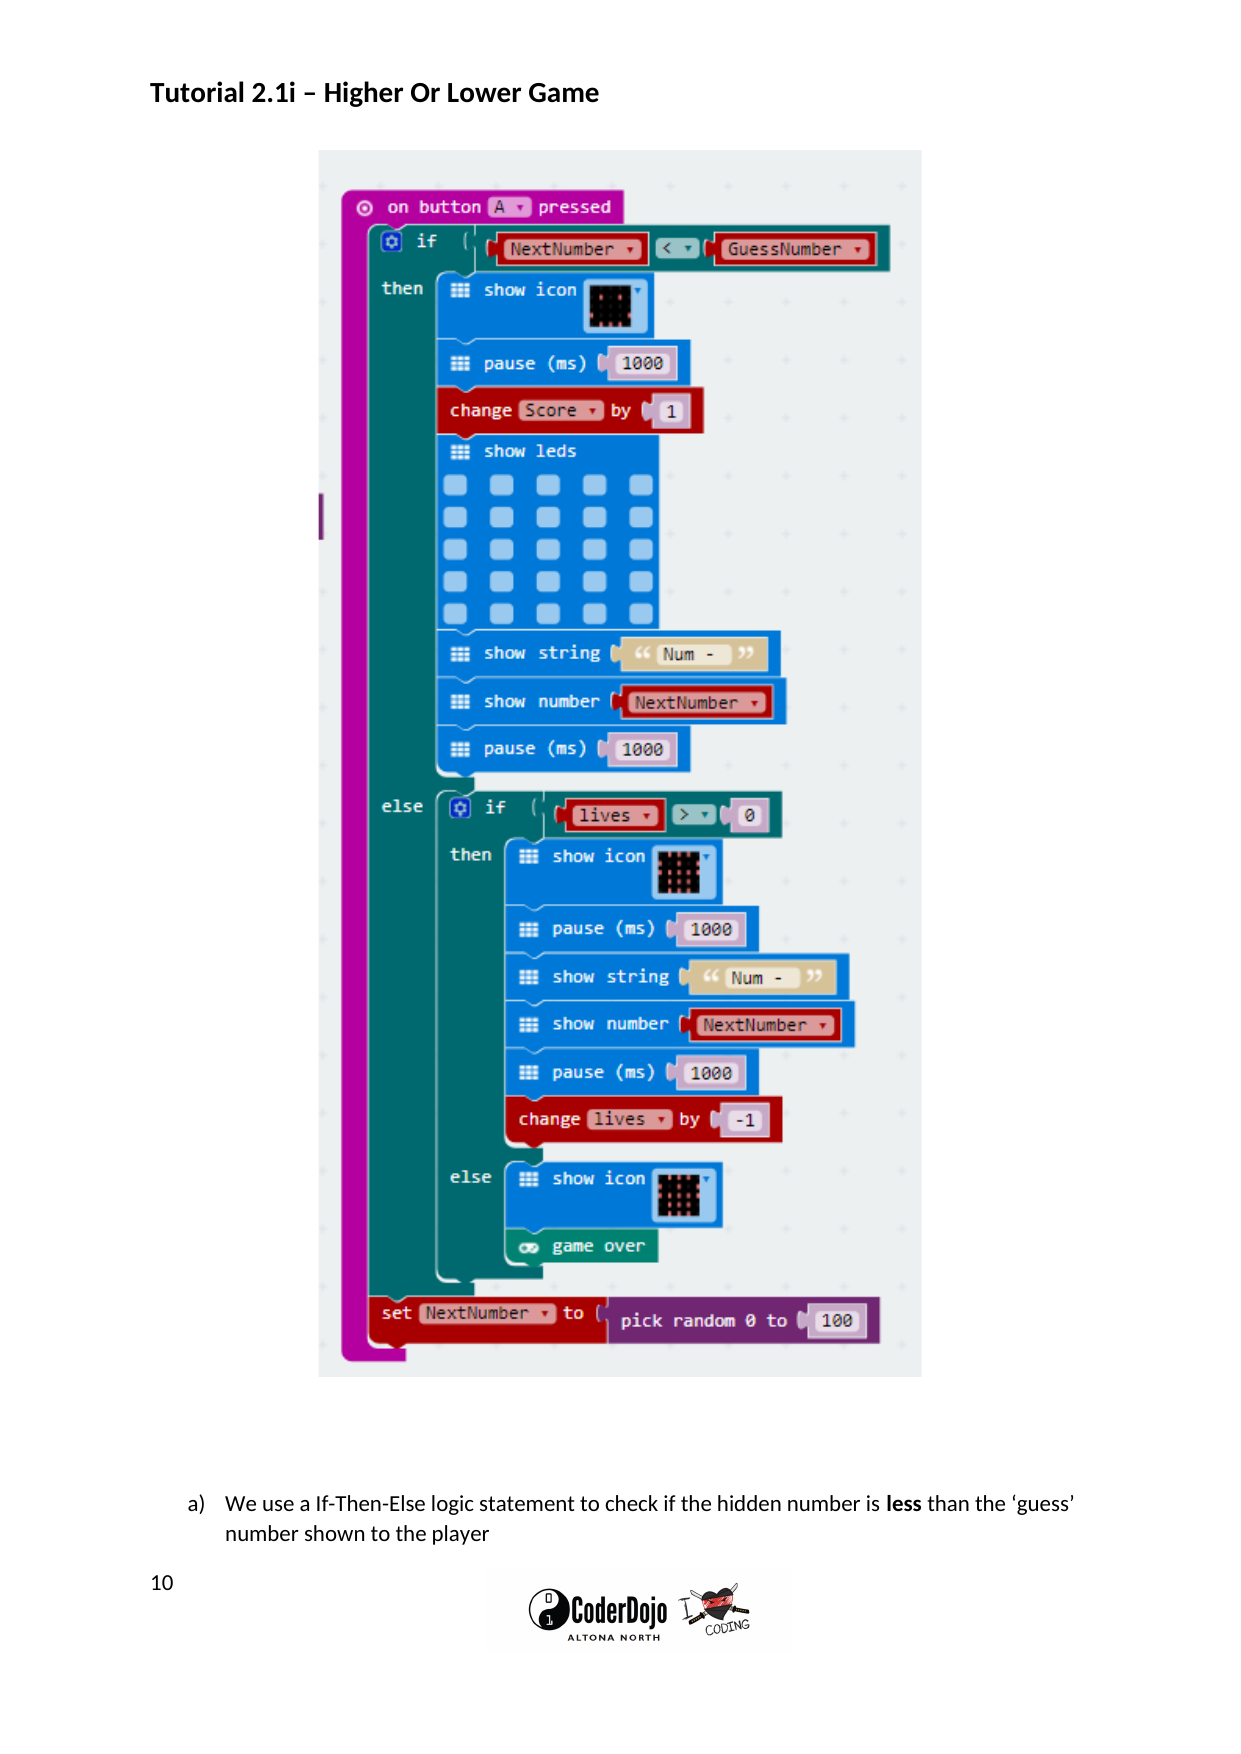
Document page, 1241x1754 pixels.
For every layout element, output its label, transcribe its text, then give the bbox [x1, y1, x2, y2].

picture [318, 150, 922, 1377]
list We use a If-Then-Else logic statement to check if the hidden number is less than the ‘guess’ number shown to the player [187, 1489, 1090, 1547]
picture [486, 1568, 792, 1653]
